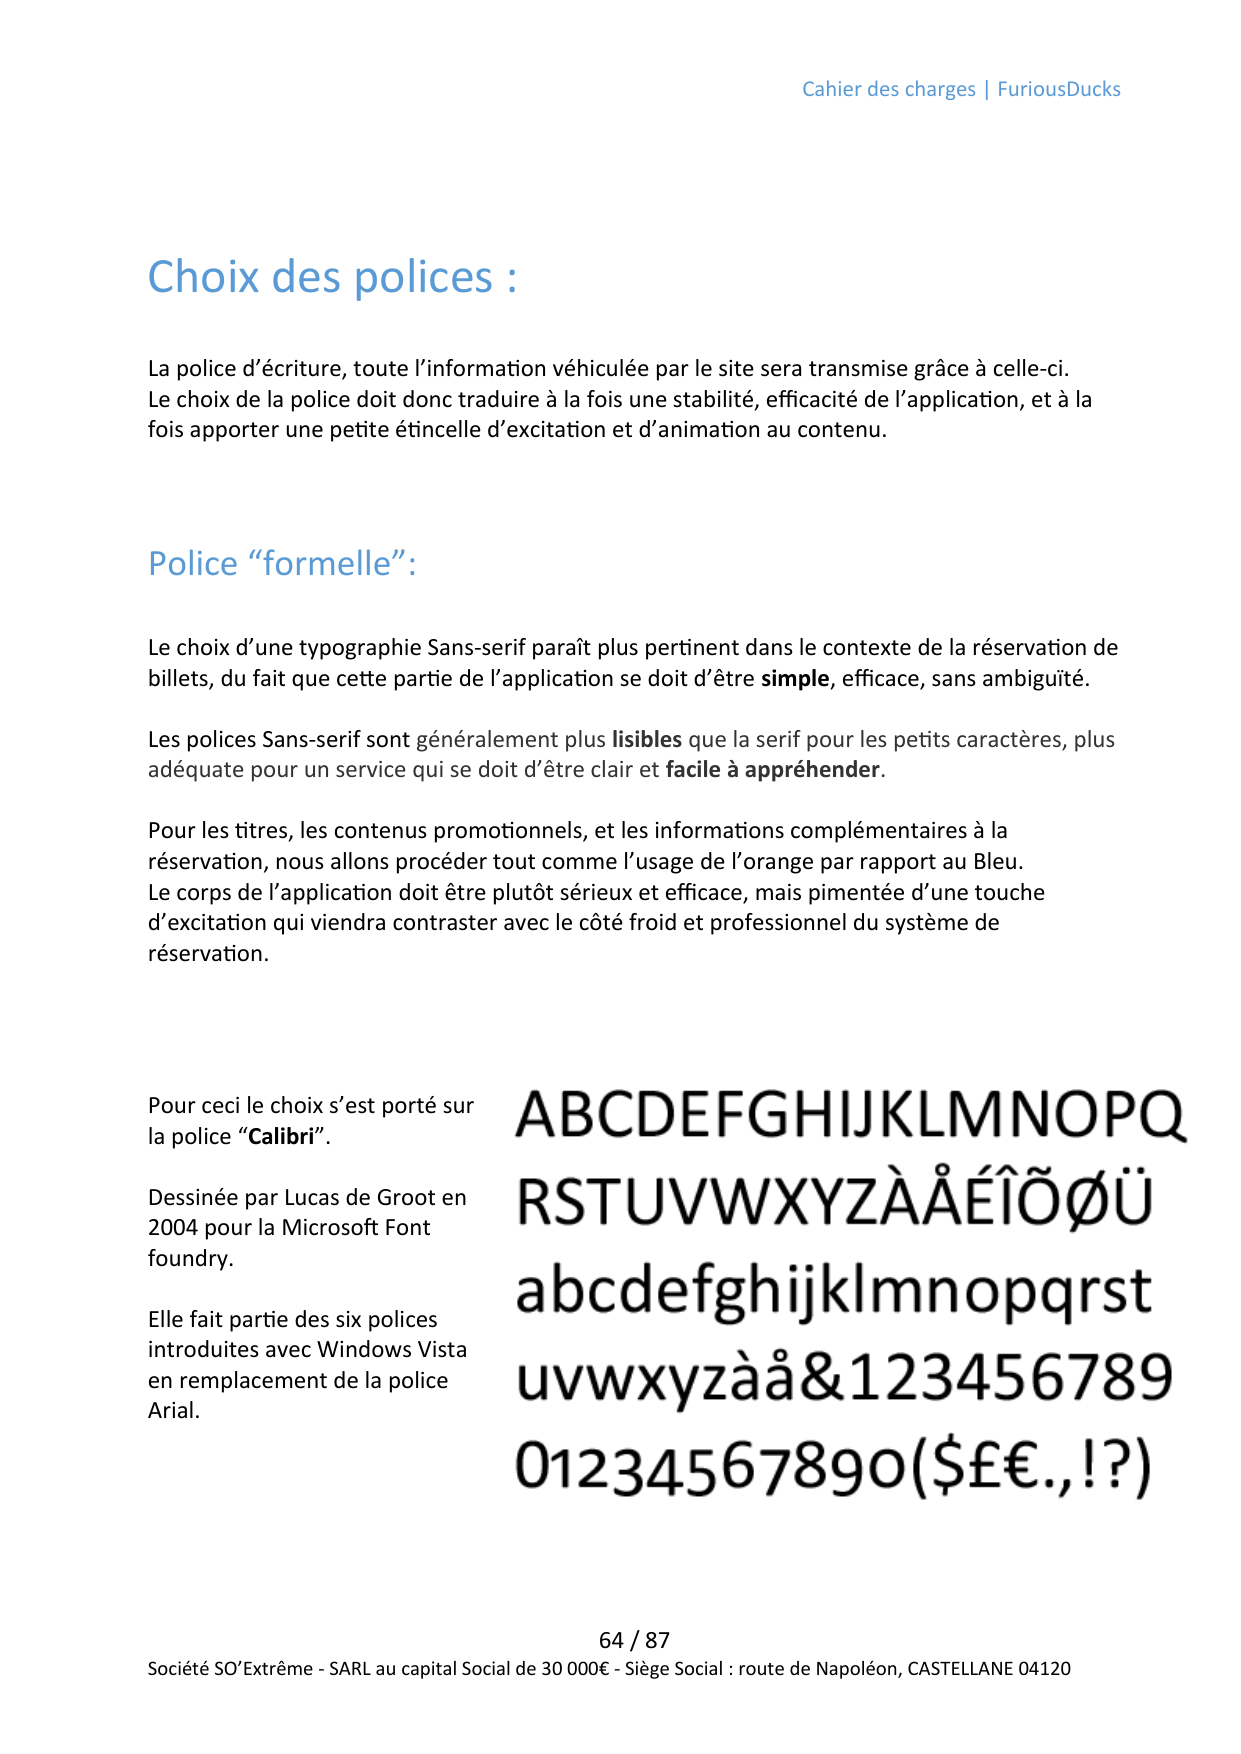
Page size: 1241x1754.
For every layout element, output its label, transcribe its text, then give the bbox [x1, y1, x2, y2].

text Choix des polices : [148, 244, 1121, 305]
text Les polices Sans-serif sont généralement plus lisibles que la serif pour les petits caractères, plus adéquate pour un service qui se doit d’être clair et facile à appréhender. [148, 723, 1121, 784]
text Dessinée par Lucas de Groot en 2004 pour la Microsoft Font foundry. [148, 1181, 513, 1272]
text Police “formelle”: [148, 538, 1121, 584]
text Le corps de l’application doit être plutôt sérieux et efficace, mais pimentée d’une touche d’excitation qui viendra contraster avec le côté froid et professionnel du système de réservation. [148, 876, 1121, 967]
text Le choix de la police doit donc traduire à la fois une stabilité, efficacité de l’application, et à la fois apporter une petite étincelle d’excitation et d’animation au contenu. [148, 383, 1121, 444]
text La police d’écriture, toute l’information véhiculée par le site sera transmise grâce à celle-ci. [148, 352, 1121, 383]
picture [513, 1088, 1189, 1539]
text Elle fait partie des six polices introduites avec Windows Vista en remplacement de la police Arial. [148, 1303, 513, 1425]
text Le choix d’une typographie Sans-serif paraît plus pertinent dans le contexte de la réservation de billets, du fait que cette partie de l’application se doit d’être simple, efficace, sans ambiguïté. [148, 631, 1121, 692]
text Pour les titres, les contenus promotionnels, et les informations complémentaires à la réservation, nous allons procéder tout comme l’usage de l’orange par rapport au Bleu. [148, 814, 1121, 876]
text Pour ceci le choix s’est porté sur la police “Calibri”. [148, 1089, 513, 1150]
